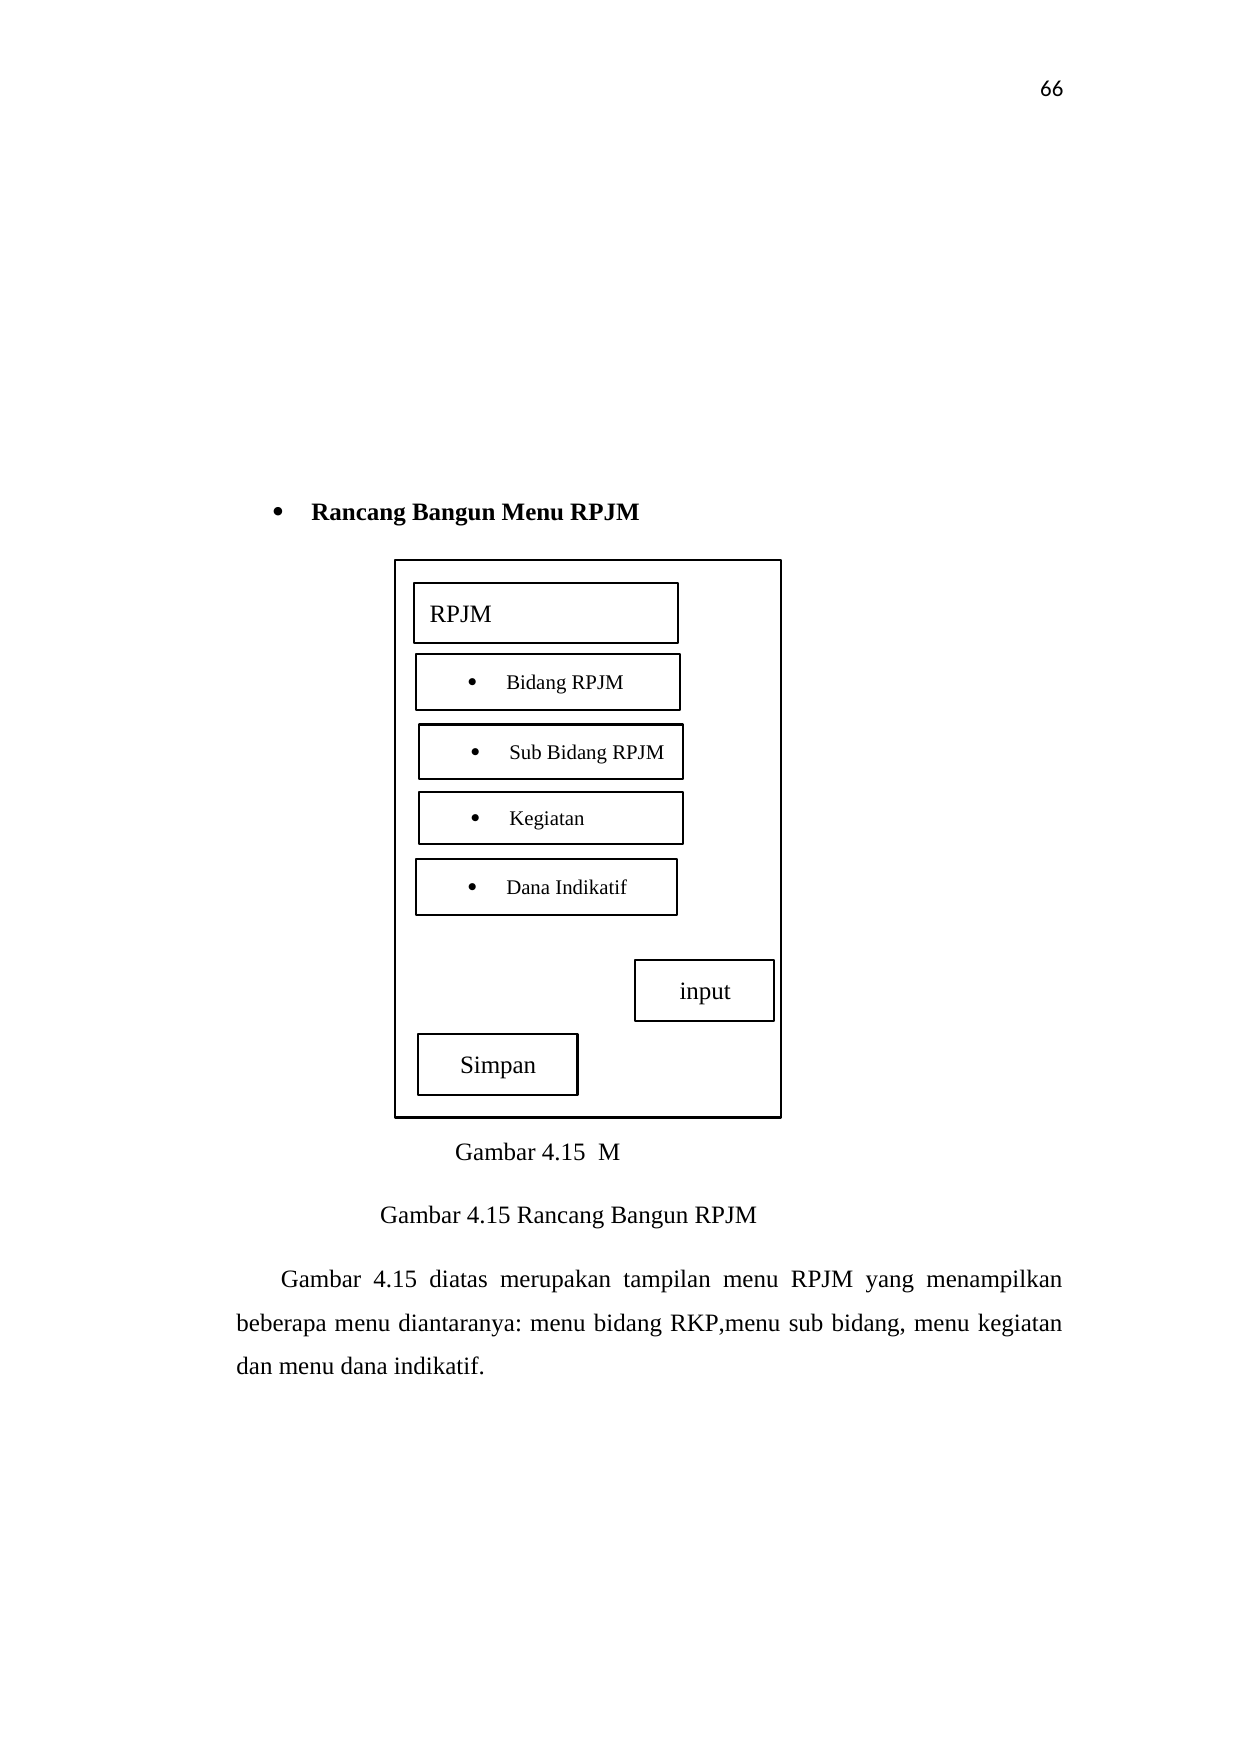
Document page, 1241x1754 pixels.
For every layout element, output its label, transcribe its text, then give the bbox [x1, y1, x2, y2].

text Gambar 4.15 M [236, 1137, 1063, 1165]
text Gambar 4.15 Rancang Bangun RPJM [236, 1201, 1063, 1229]
list Rancang Bangun Menu RPJM [274, 497, 1063, 526]
text Gambar 4.15 diatas merupakan tampilan menu RPJM yang menampilkan beberapa menu diantaranya: menu bidang RKP,menu sub bidang, menu kegiatan dan menu dana indikatif. [236, 1264, 1063, 1379]
